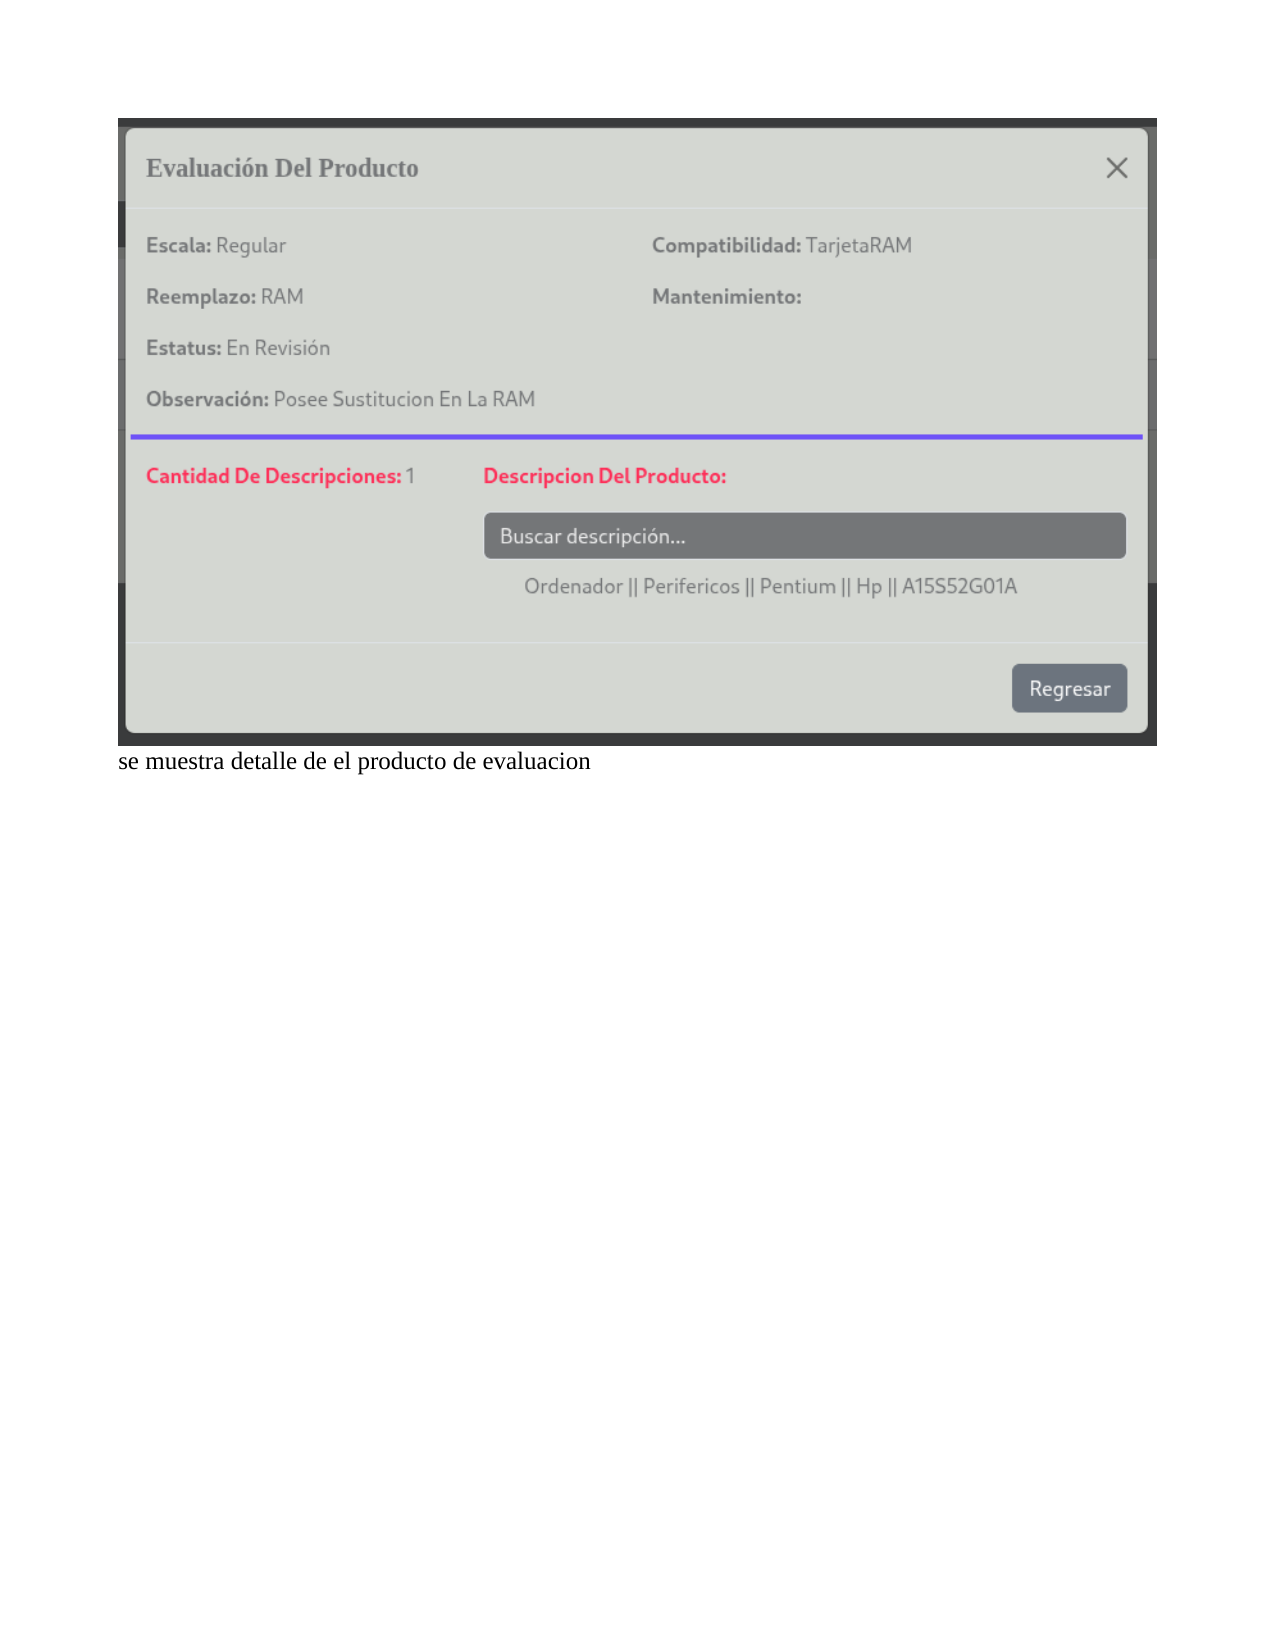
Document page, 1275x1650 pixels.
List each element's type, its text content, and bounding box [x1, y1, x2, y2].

text se muestra detalle de el producto de evaluacion [118, 746, 1157, 774]
picture [118, 118, 1157, 746]
